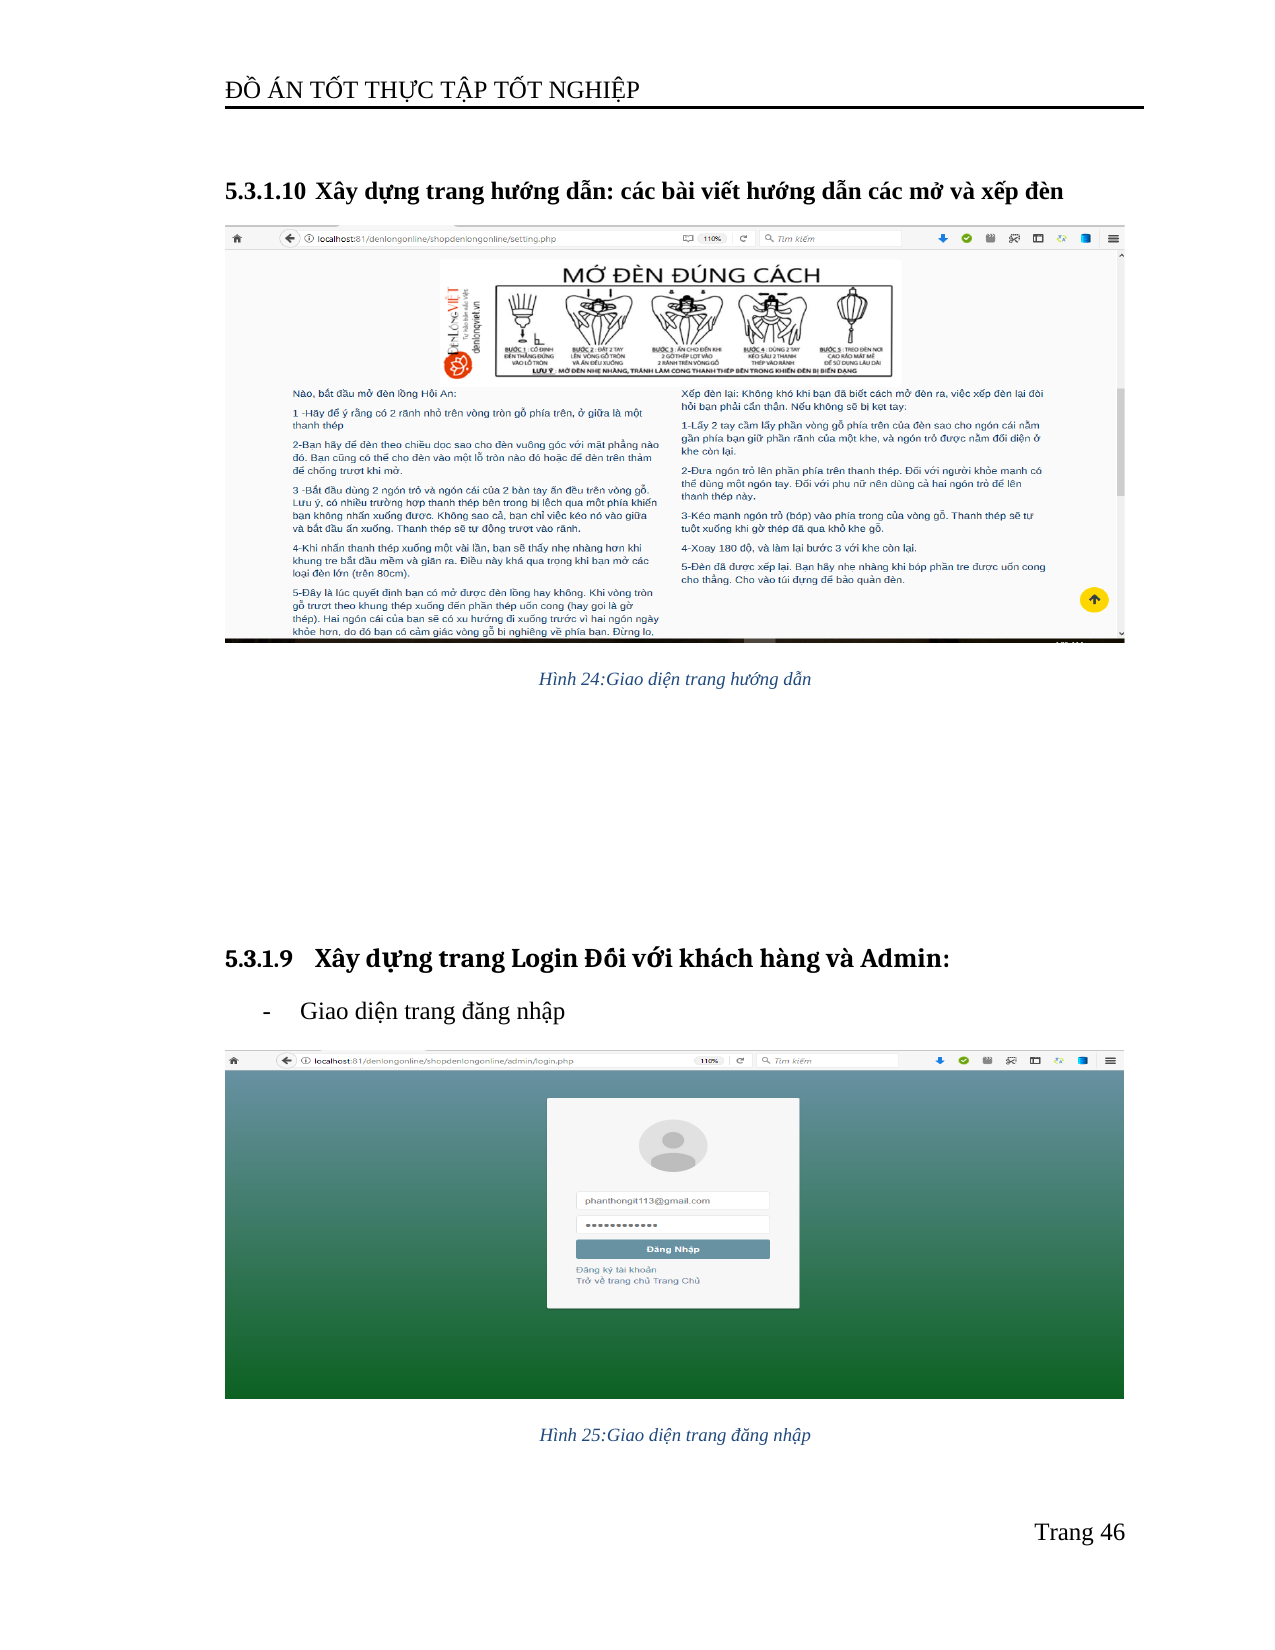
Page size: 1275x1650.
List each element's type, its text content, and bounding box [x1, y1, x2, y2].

list Giao diện trang đăng nhập [262, 996, 1125, 1025]
picture [225, 1050, 1124, 1399]
subtitle Xây dựng trang Login Đối với khách hàng và Admin: [225, 943, 1125, 974]
subtitle Xây dựng trang hướng dẫn: các bài viết hướng dẫn các mở và xếp đèn [225, 176, 1125, 204]
picture [225, 225, 1125, 643]
